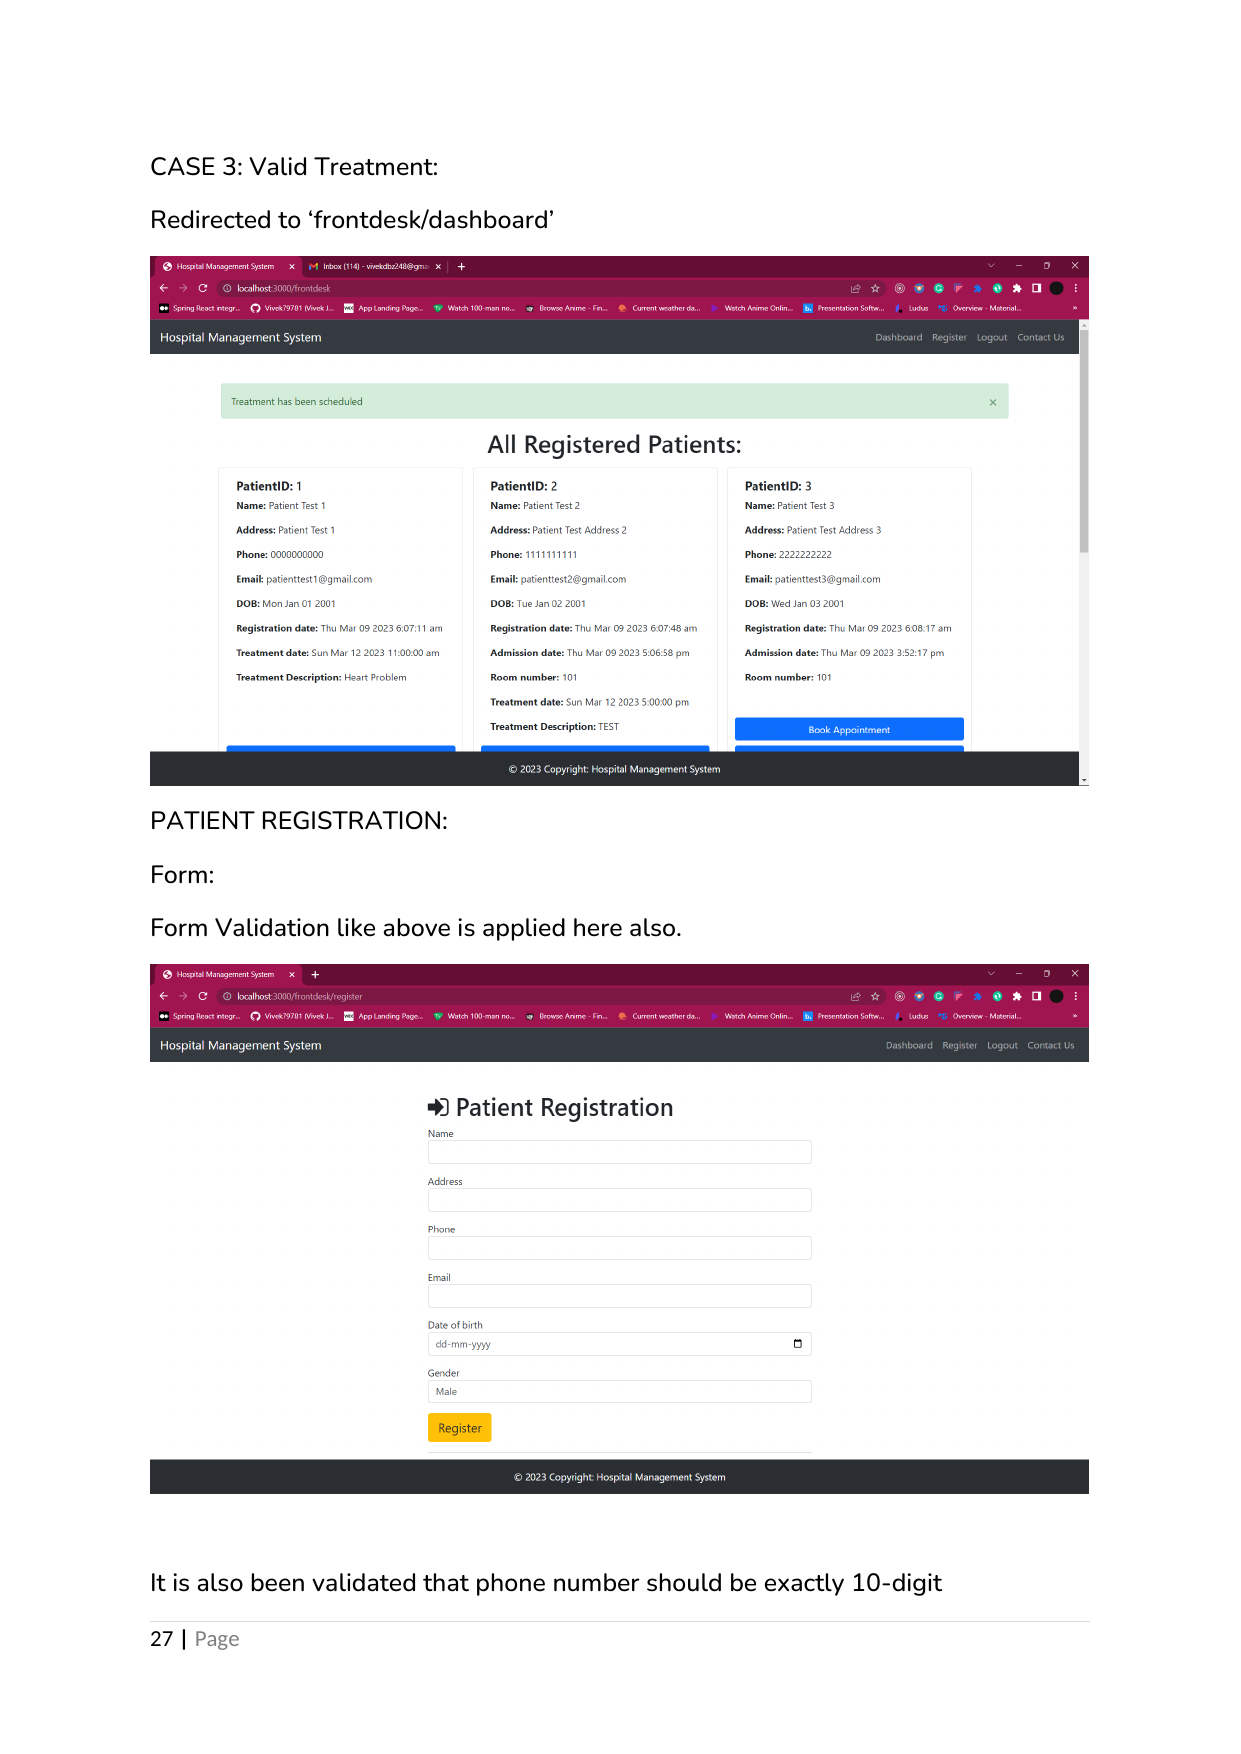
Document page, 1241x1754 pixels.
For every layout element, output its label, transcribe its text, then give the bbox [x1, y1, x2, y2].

picture [150, 964, 1089, 1494]
text Form Validation like above is applied here also. [150, 911, 1090, 945]
text PATIENT REGISTRATION: [150, 804, 1090, 838]
text Redirected to ‘frontdesk/dashboard’ [150, 203, 1090, 237]
text It is also been validated that phone number should be exactly 10-digit [150, 1566, 1090, 1600]
text CASE 3: Valid Treatment: [150, 150, 1090, 184]
text Form: [150, 858, 1090, 892]
picture [150, 256, 1089, 786]
